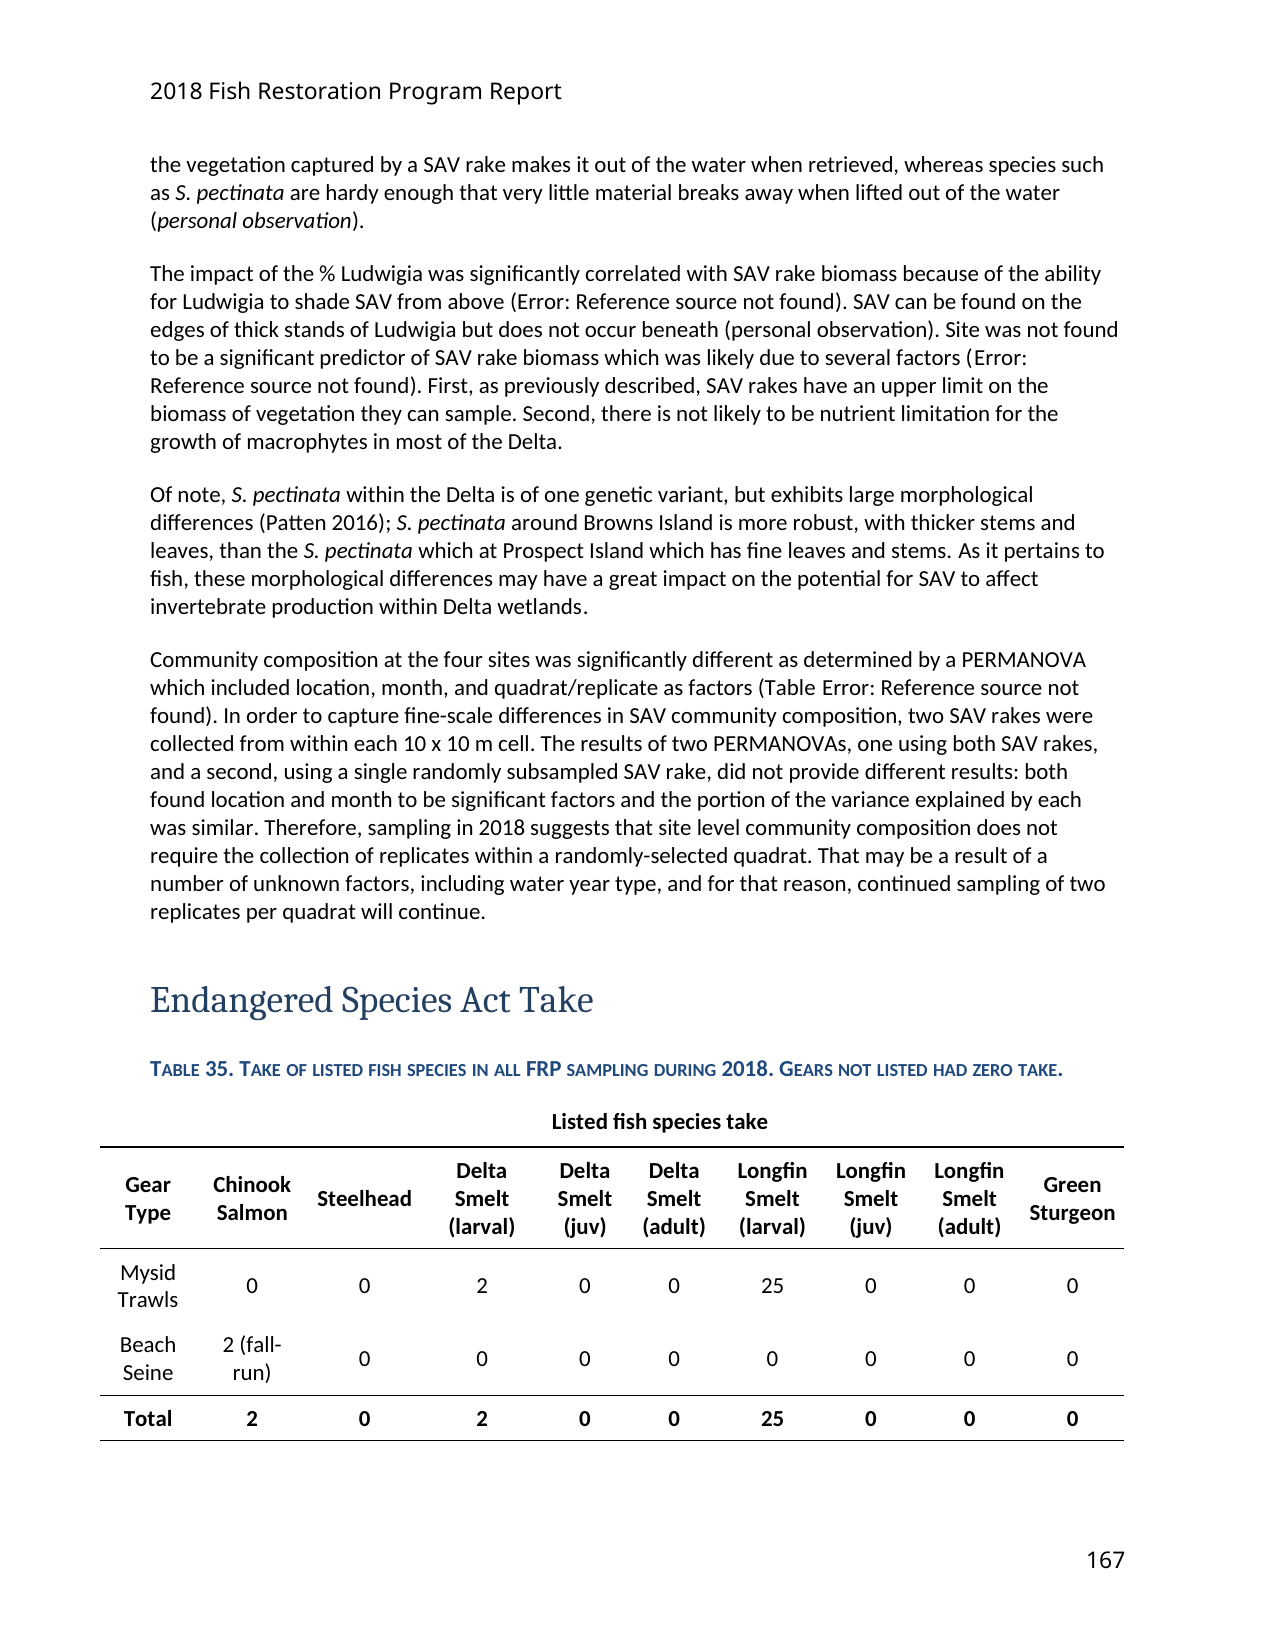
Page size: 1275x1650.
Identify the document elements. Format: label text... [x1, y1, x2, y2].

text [150, 150, 1125, 234]
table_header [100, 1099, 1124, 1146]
text Table 33. Take of listed fish species in all FRP sampling during 2018. Gears not listed had zero take. [150, 1054, 1125, 1082]
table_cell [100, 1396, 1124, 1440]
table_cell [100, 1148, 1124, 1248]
text Of note, S. pectinata within the Delta is of one genetic variant, but exhibits large morphological differences (Patten 2016); S. pectinata around Browns Island is more robust, with thicker stems and leaves, than the S. pectinata which at Prospect Island which has fine leaves and stems. As it pertains to fish, these morphological differences may have a great impact on the potential for SAV to affect invertebrate production within Delta wetlands. [150, 480, 1125, 620]
subtitle Endangered Species Act Take [150, 978, 1125, 1022]
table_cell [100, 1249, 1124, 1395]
